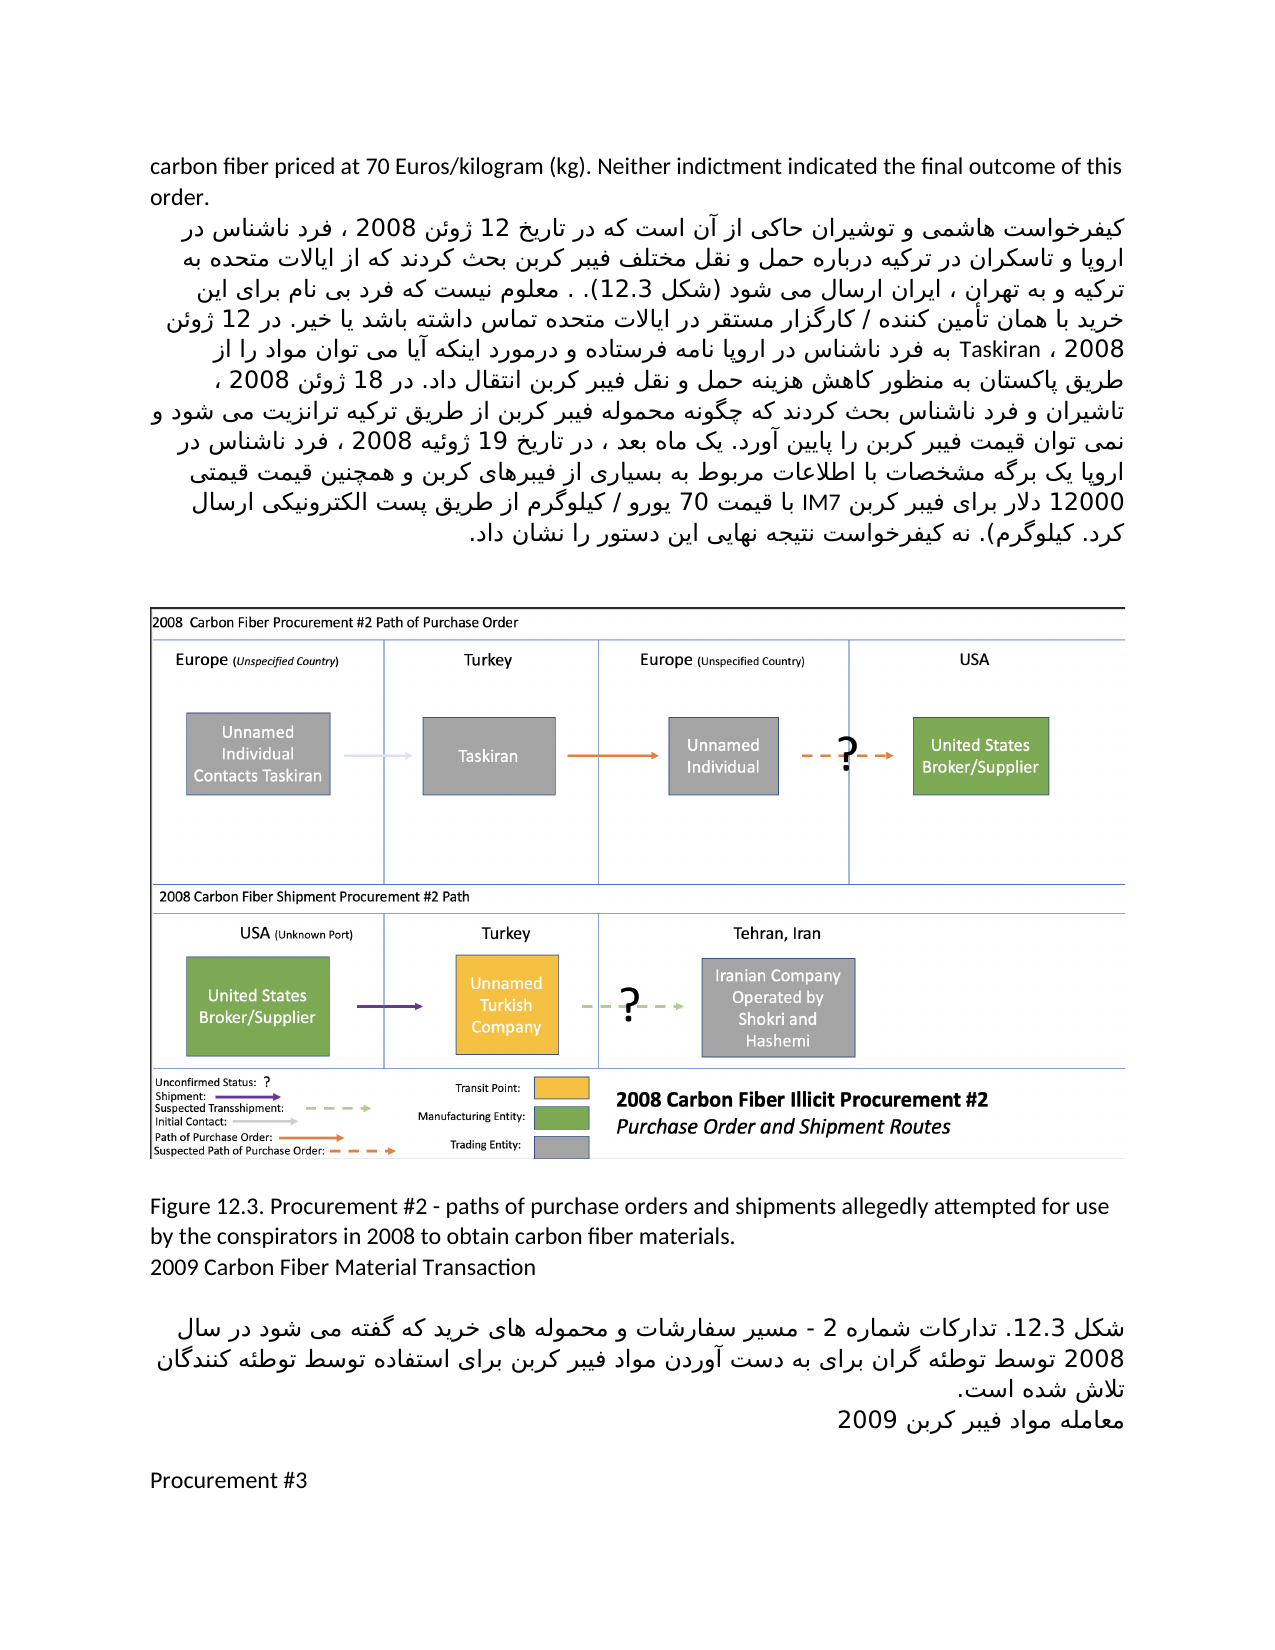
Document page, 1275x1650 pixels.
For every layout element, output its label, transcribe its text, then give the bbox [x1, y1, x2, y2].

text شکل 12.3. تدارکات شماره 2 - مسیر سفارشات و محموله های خرید که گفته می شود در سال 2008 توسط توطئه گران برای به دست آوردن مواد فیبر کربن برای استفاده توسط توطئه کنندگان تلاش شده است. [150, 1312, 1125, 1403]
text کیفرخواست هاشمی و توشیران حاکی از آن است که در تاریخ 12 ژوئن 2008 ، فرد ناشناس در اروپا و تاسکران در ترکیه درباره حمل و نقل مختلف فیبر کربن بحث کردند که از ایالات متحده به ترکیه و به تهران ، ایران ارسال می شود (شکل 12.3). . معلوم نیست که فرد بی نام برای این خرید با همان تأمین کننده / کارگزار مستقر در ایالات متحده تماس داشته باشد یا خیر. در 12 ژوئن 2008 ، Taskiran به فرد ناشناس در اروپا نامه فرستاده و درمورد اینکه آیا می توان مواد را از طریق پاکستان به منظور کاهش هزینه حمل و نقل فیبر کربن انتقال داد. در 18 ژوئن 2008 ، تاشیران و فرد ناشناس بحث کردند که چگونه محموله فیبر کربن از طریق ترکیه ترانزیت می شود و نمی توان قیمت فیبر کربن را پایین آورد. یک ماه بعد ، در تاریخ 19 ژوئیه 2008 ، فرد ناشناس در اروپا یک برگه مشخصات با اطلاعات مربوط به بسیاری از فیبرهای کربن و همچنین قیمت قیمتی 12000 دلار برای فیبر کربن IM7 با قیمت 70 یورو / کیلوگرم از طریق پست الکترونیکی ارسال کرد. کیلوگرم). نه کیفرخواست نتیجه نهایی این دستور را نشان داد. [150, 211, 1125, 547]
text 2009 Carbon Fiber Material Transaction [150, 1251, 1125, 1281]
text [150, 150, 1125, 211]
text معامله مواد فیبر کربن 2009 [150, 1403, 1125, 1434]
text Figure 12.3. Procurement #2 - paths of purchase orders and shipments allegedly attempted for use by the conspirators in 2008 to obtain carbon fiber materials. [150, 1189, 1125, 1251]
text Procurement #3 [150, 1464, 1125, 1495]
